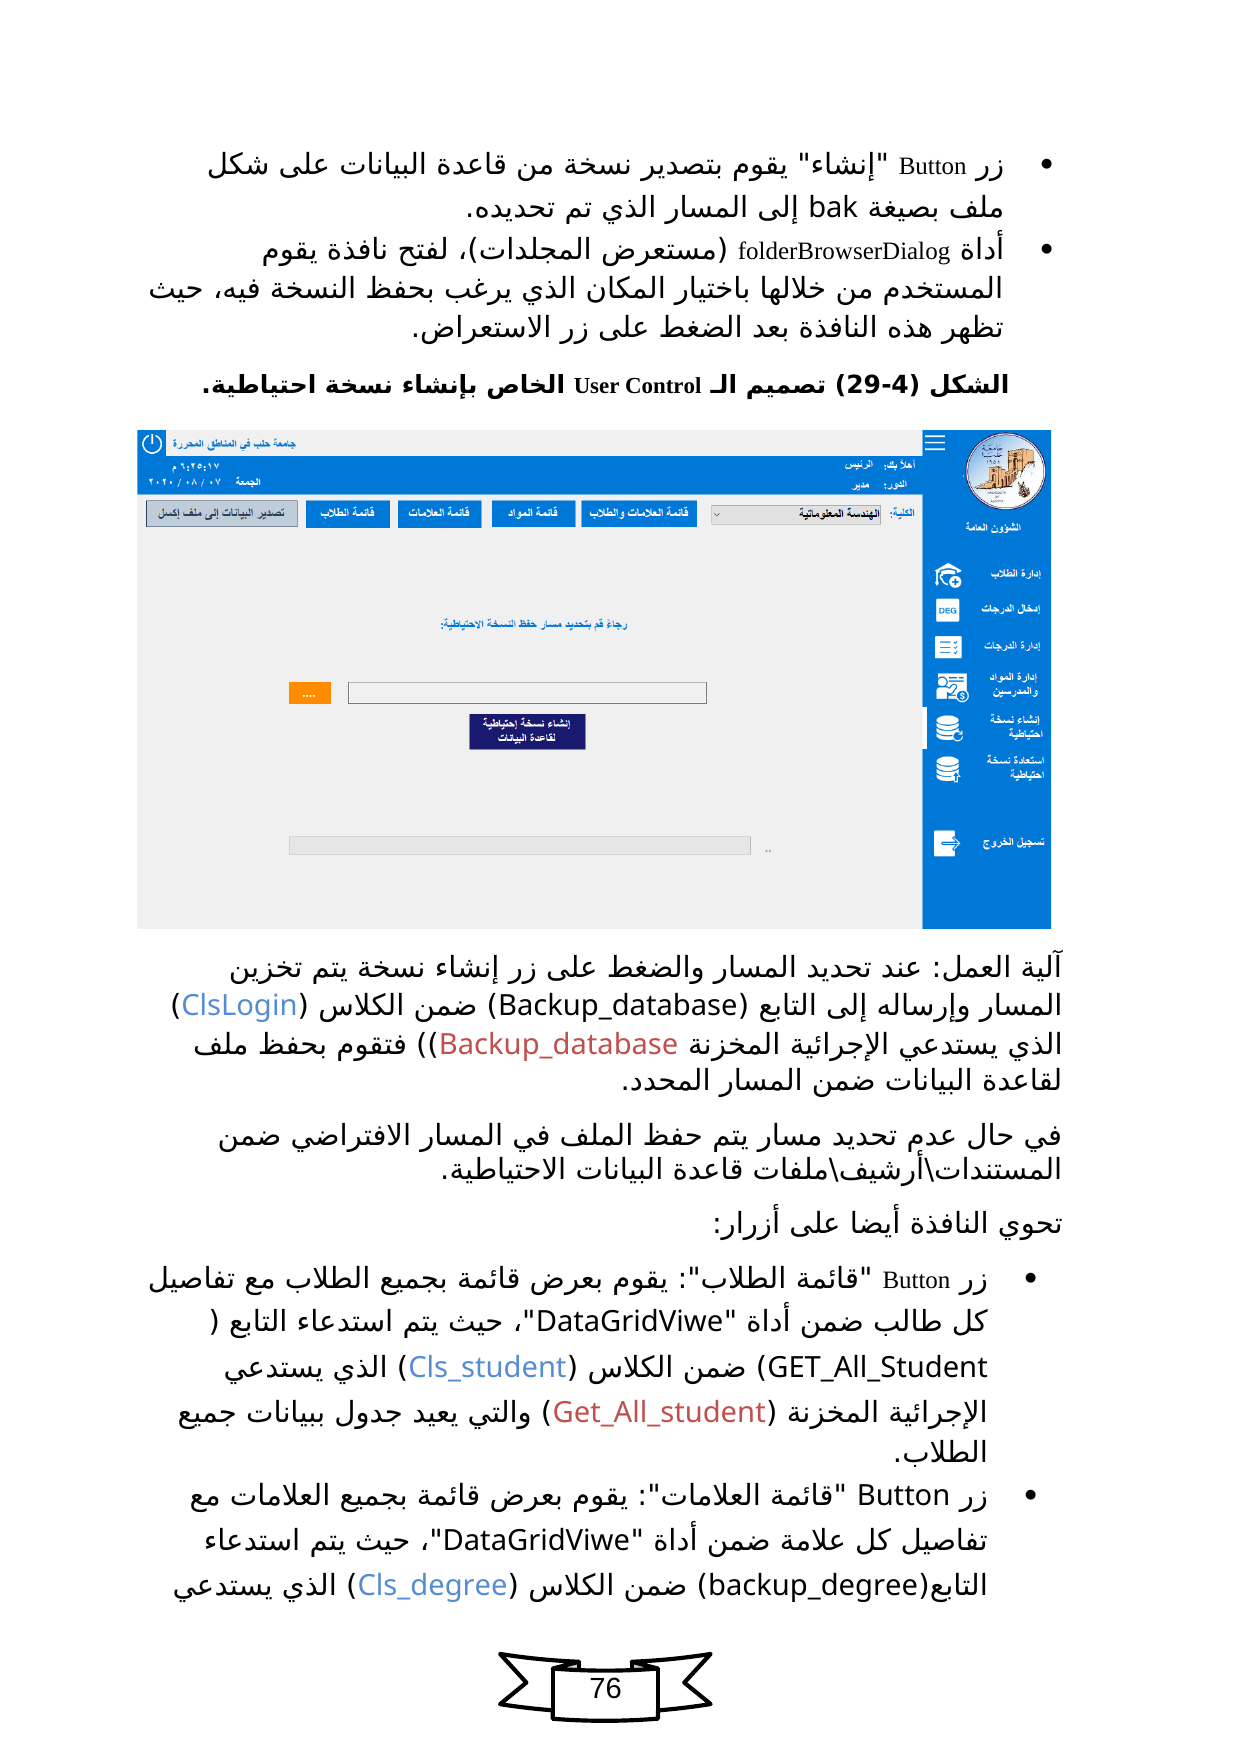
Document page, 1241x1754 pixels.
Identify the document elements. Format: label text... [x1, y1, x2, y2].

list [148, 1474, 1026, 1603]
text في حال عدم تحديد مسار يتم حفظ الملف في المسار الافتراضي ضمن المستندات\أرشيف\ملفات قاعدة البيانات الاحتياطية. [148, 1118, 1063, 1186]
list زر Button "إنشاء" يقوم بتصدير نسخة من قاعدة البيانات على شكل ملف بصيغة bak إلى المسار الذي تم تحديده. [148, 148, 1042, 226]
text تحوي النافذة أيضا على أزرار: [148, 1207, 1063, 1241]
text الشكل (4-29) تصميم الـ User Control الخاص بإنشاء نسخة احتياطية. [148, 370, 1063, 399]
list أداة folderBrowserDialog (مستعرض المجلدات)، لفتح نافذة يقوم المستخدم من خلالها باختيار المكان الذي يرغب بحفظ النسخة فيه، حيث تظهر هذه النافذة بعد الضغط على زر الاستعراض. [148, 232, 1042, 344]
list زر Button "قائمة الطلاب": يقوم بعرض قائمة بجميع الطلاب مع تفاصيل كل طالب ضمن أداة "DataGridViwe"، حيث يتم استدعاء التابع (GET_All_Student) ضمن الكلاس (Cls_student) الذي يستدعي الإجرائية المخزنة (Get_All_student) والتي يعيد جدول ببيانات جميع الطلاب. [148, 1262, 1026, 1469]
picture [137, 430, 1052, 929]
